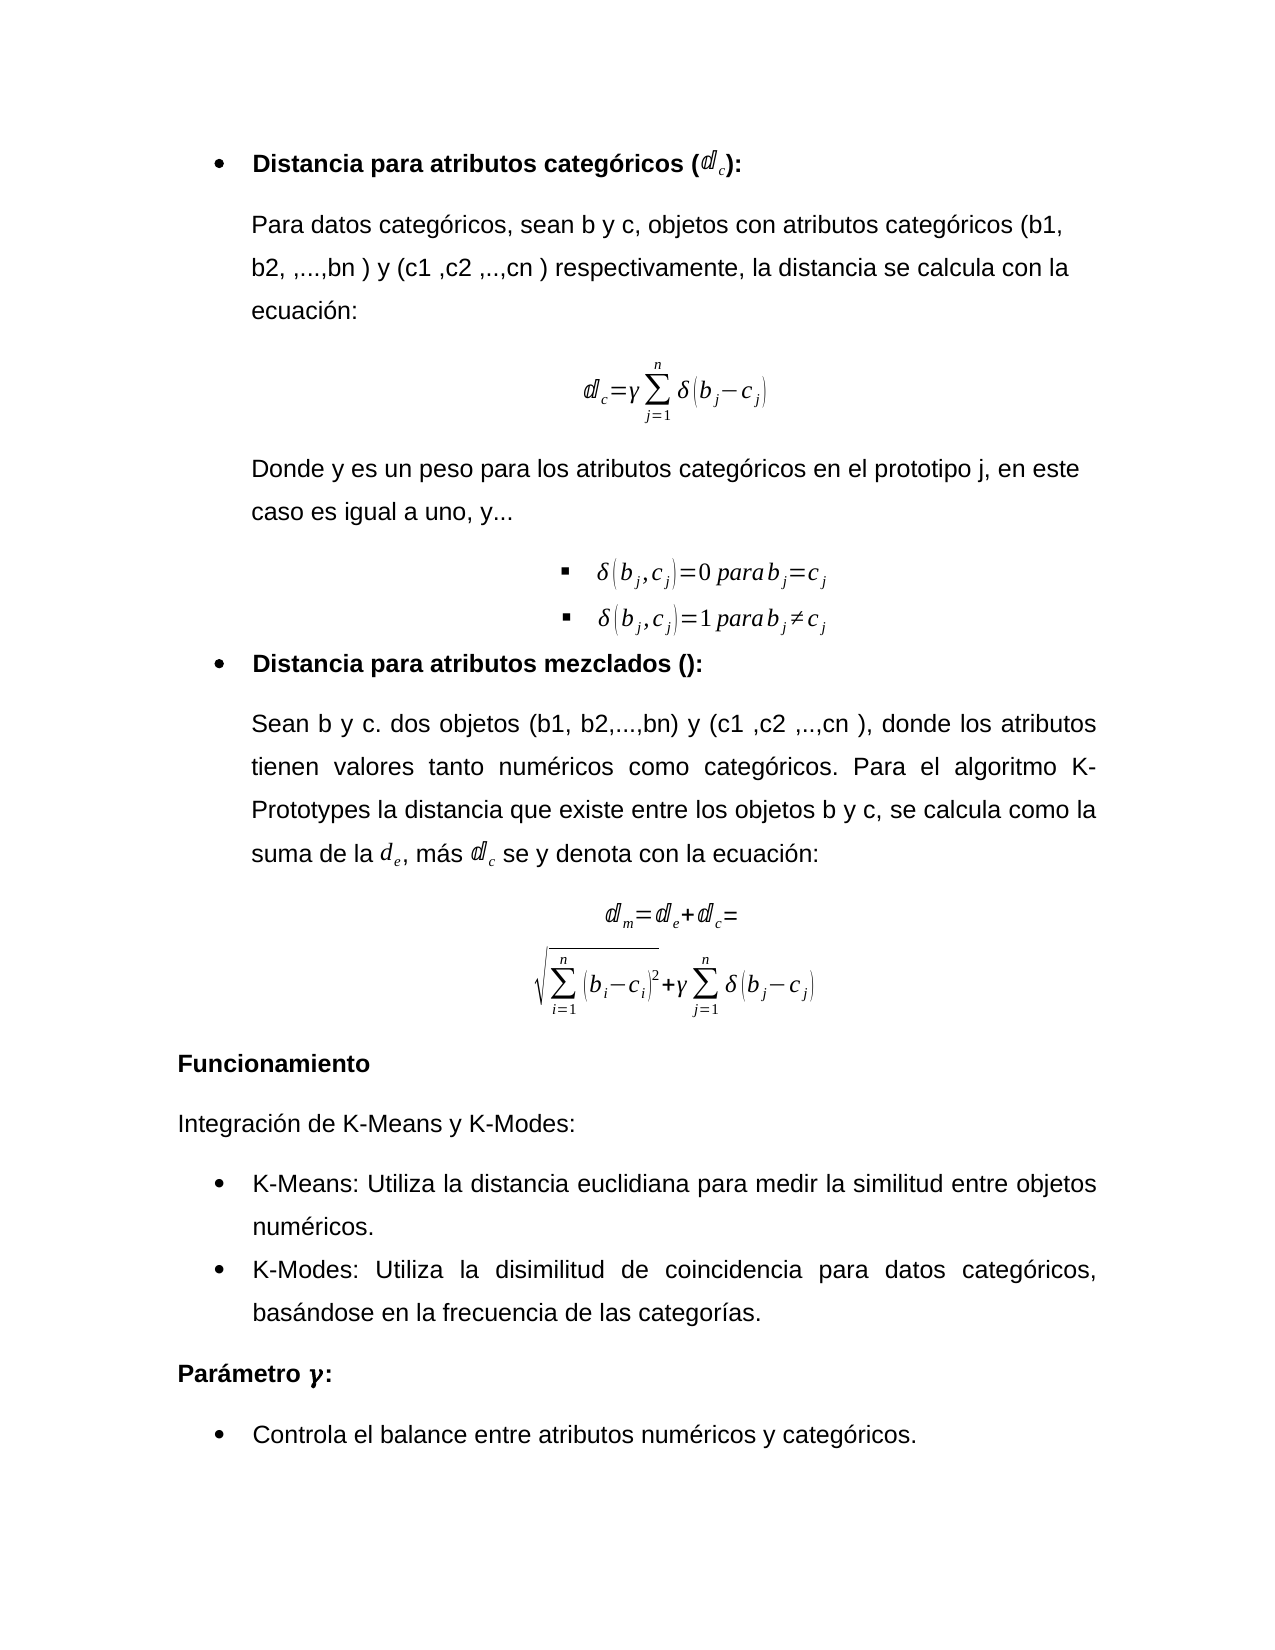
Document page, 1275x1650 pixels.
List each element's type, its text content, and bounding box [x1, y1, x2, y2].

list Controla el balance entre atributos numéricos y categóricos. [215, 1420, 1098, 1448]
text Integración de K-Means y K-Modes: [177, 1109, 1098, 1137]
list Distancia para atributos mezclados (): [215, 649, 1098, 678]
list Distancia para atributos categóricos (): [215, 148, 1098, 179]
text Para datos categóricos, sean b y c, objetos con atributos categóricos (b1, b2, ,...,bn ) y (c1 ,c2 ,..,cn ) respectivamente, la distancia se calcula con la ecuación: [251, 210, 1098, 325]
list K-Means: Utiliza la distancia euclidiana para medir la similitud entre objetos numéricos. [215, 1168, 1098, 1241]
text = [251, 901, 1098, 1018]
text Parámetro 𝛾: [177, 1358, 1098, 1388]
text Sean b y c. dos objetos (b1, b2,...,bn) y (c1 ,c2 ,..,cn ), donde los atributos tienen valores tanto numéricos como categóricos. Para el algoritmo K-Prototypes la distancia que existe entre los objetos b y c, se calcula como la suma de la , más se y denota con la ecuación: [251, 709, 1098, 869]
text Donde y es un peso para los atributos categóricos en el prototipo j, en este caso es igual a uno, y... [251, 454, 1098, 526]
text Funcionamiento [177, 1049, 1098, 1078]
list K-Modes: Utiliza la disimilitud de coincidencia para datos categóricos, basándose en la frecuencia de las categorías. [215, 1255, 1098, 1327]
